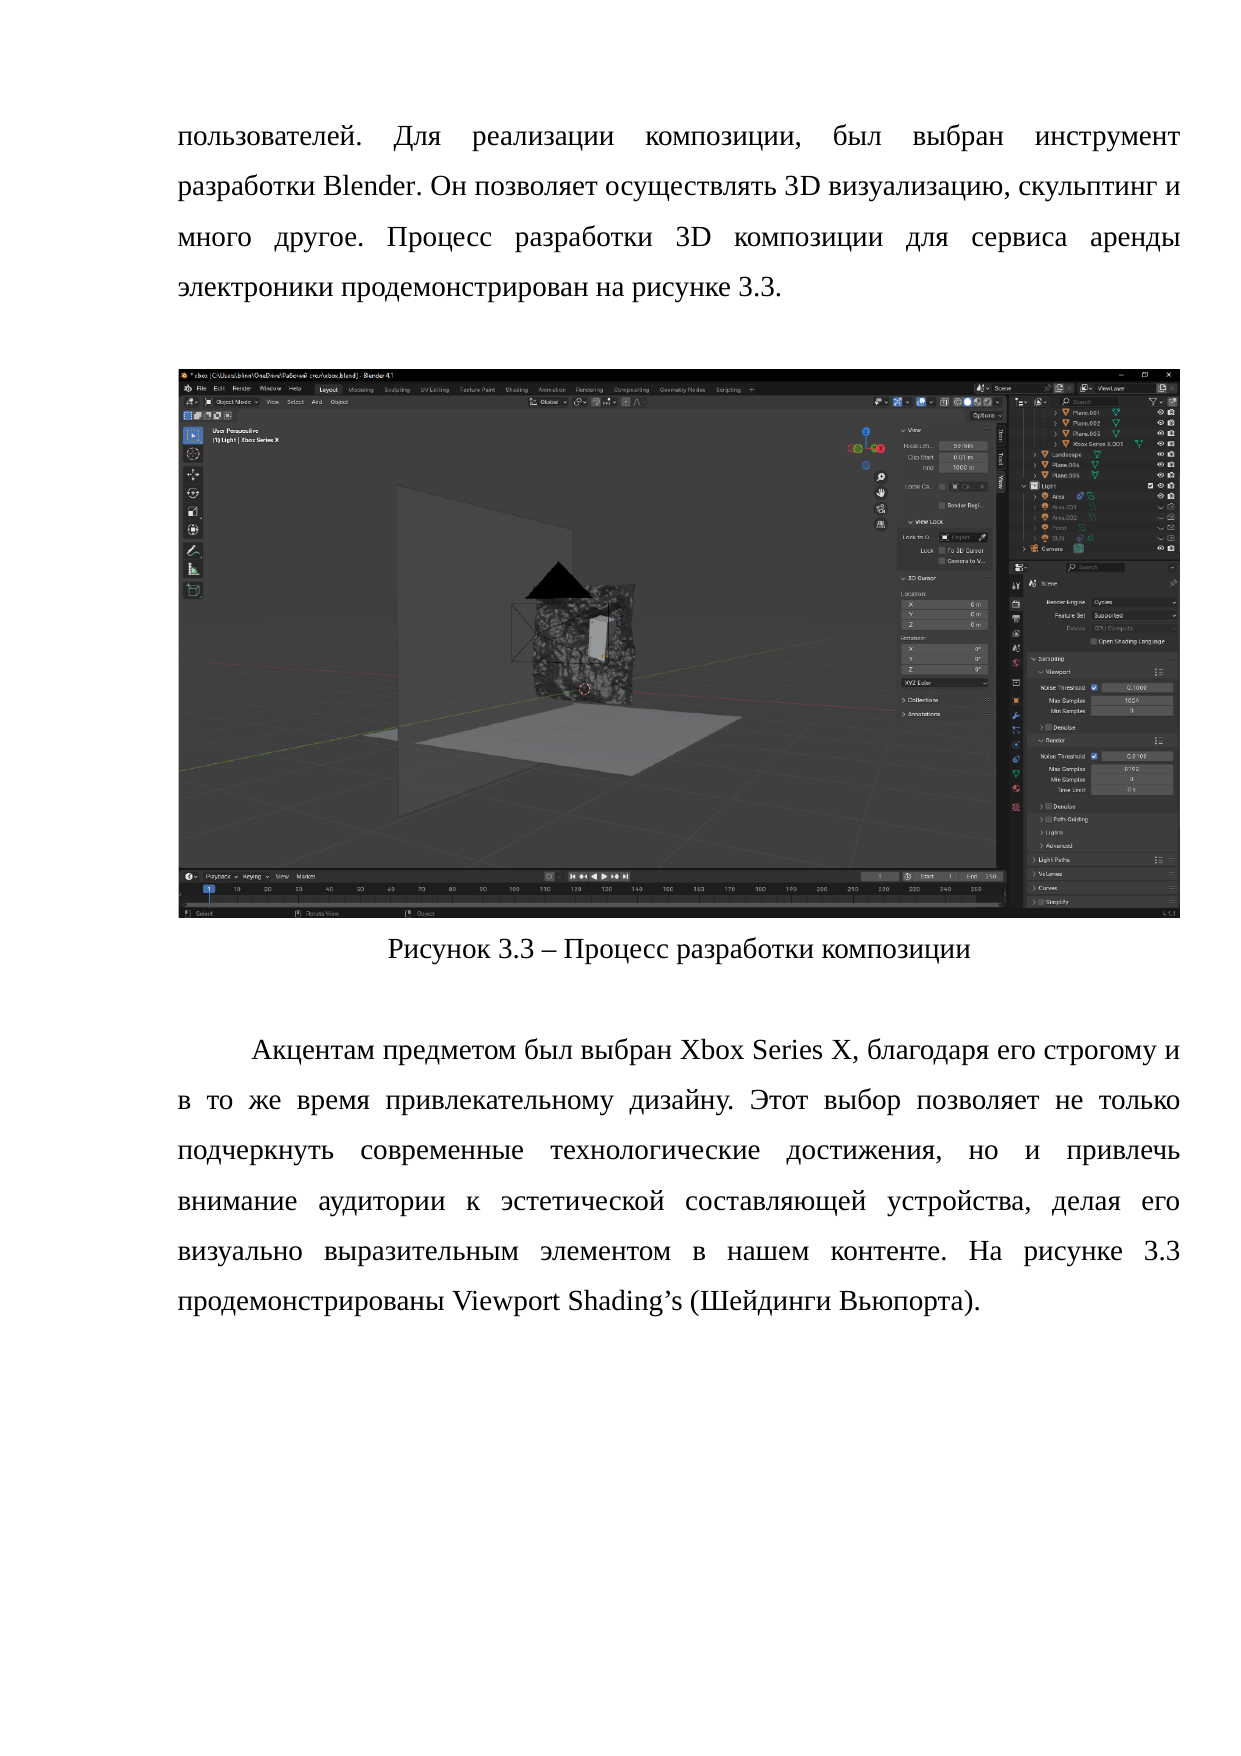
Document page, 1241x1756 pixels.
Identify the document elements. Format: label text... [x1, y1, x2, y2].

picture [178, 369, 1180, 918]
text Акцентам предметом был выбран Xbox Series X, благодаря его строгому и в то же время привлекательному дизайну. Этот выбор позволяет не только подчеркнуть современные технологические достижения, но и привлечь внимание аудитории к эстетической составляющей устройства, делая его визуально выразительным элементом в нашем контенте. На рисунке 3.3 продемонстрированы Viewport Shading’s (Шейдинги Вьюпорта). [177, 1032, 1181, 1317]
text Рисунок 3.3 – Процесс разработки композиции [177, 931, 1181, 965]
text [177, 118, 1181, 303]
